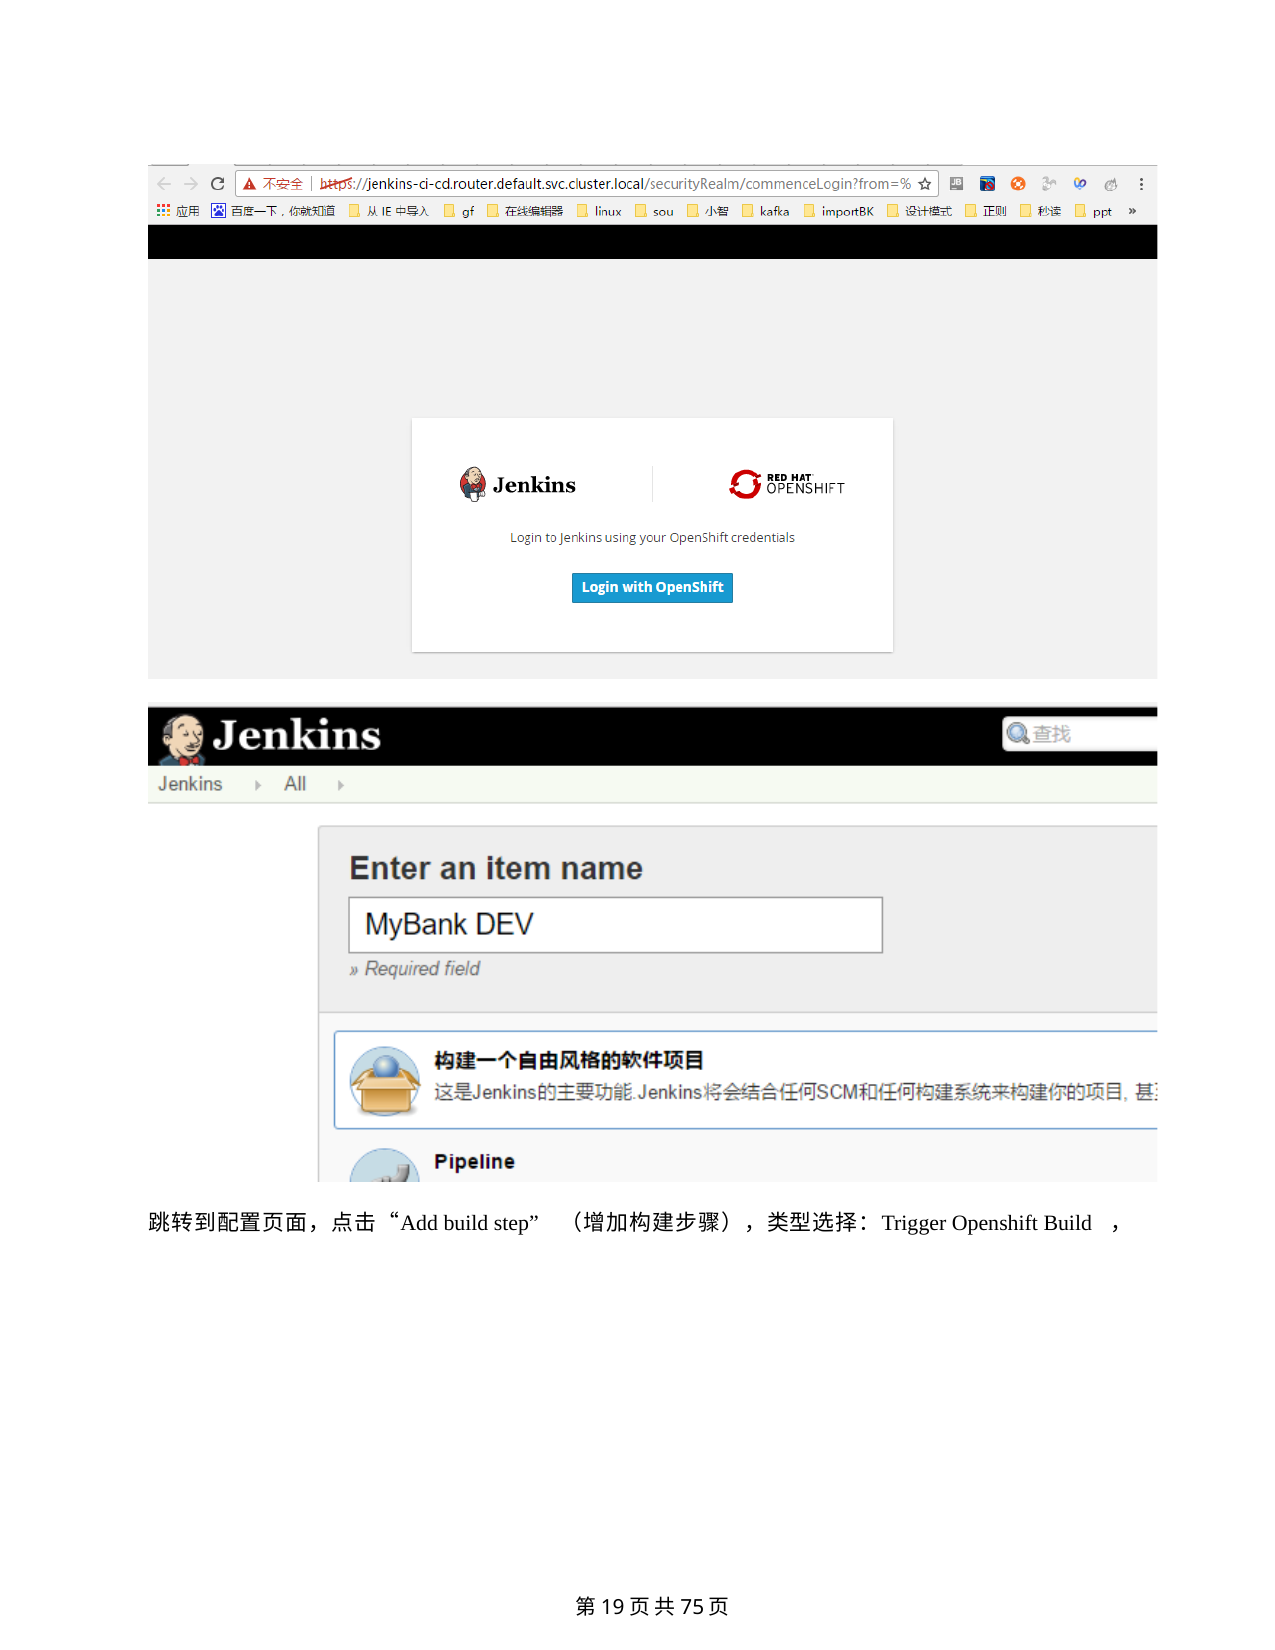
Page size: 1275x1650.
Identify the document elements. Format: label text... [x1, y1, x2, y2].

text 跳转到配置页面，点击“Add build step”（增加构建步骤），类型选择：Trigger Openshift Build， [148, 1202, 1156, 1240]
picture [148, 702, 1158, 1182]
picture [148, 164, 1158, 679]
